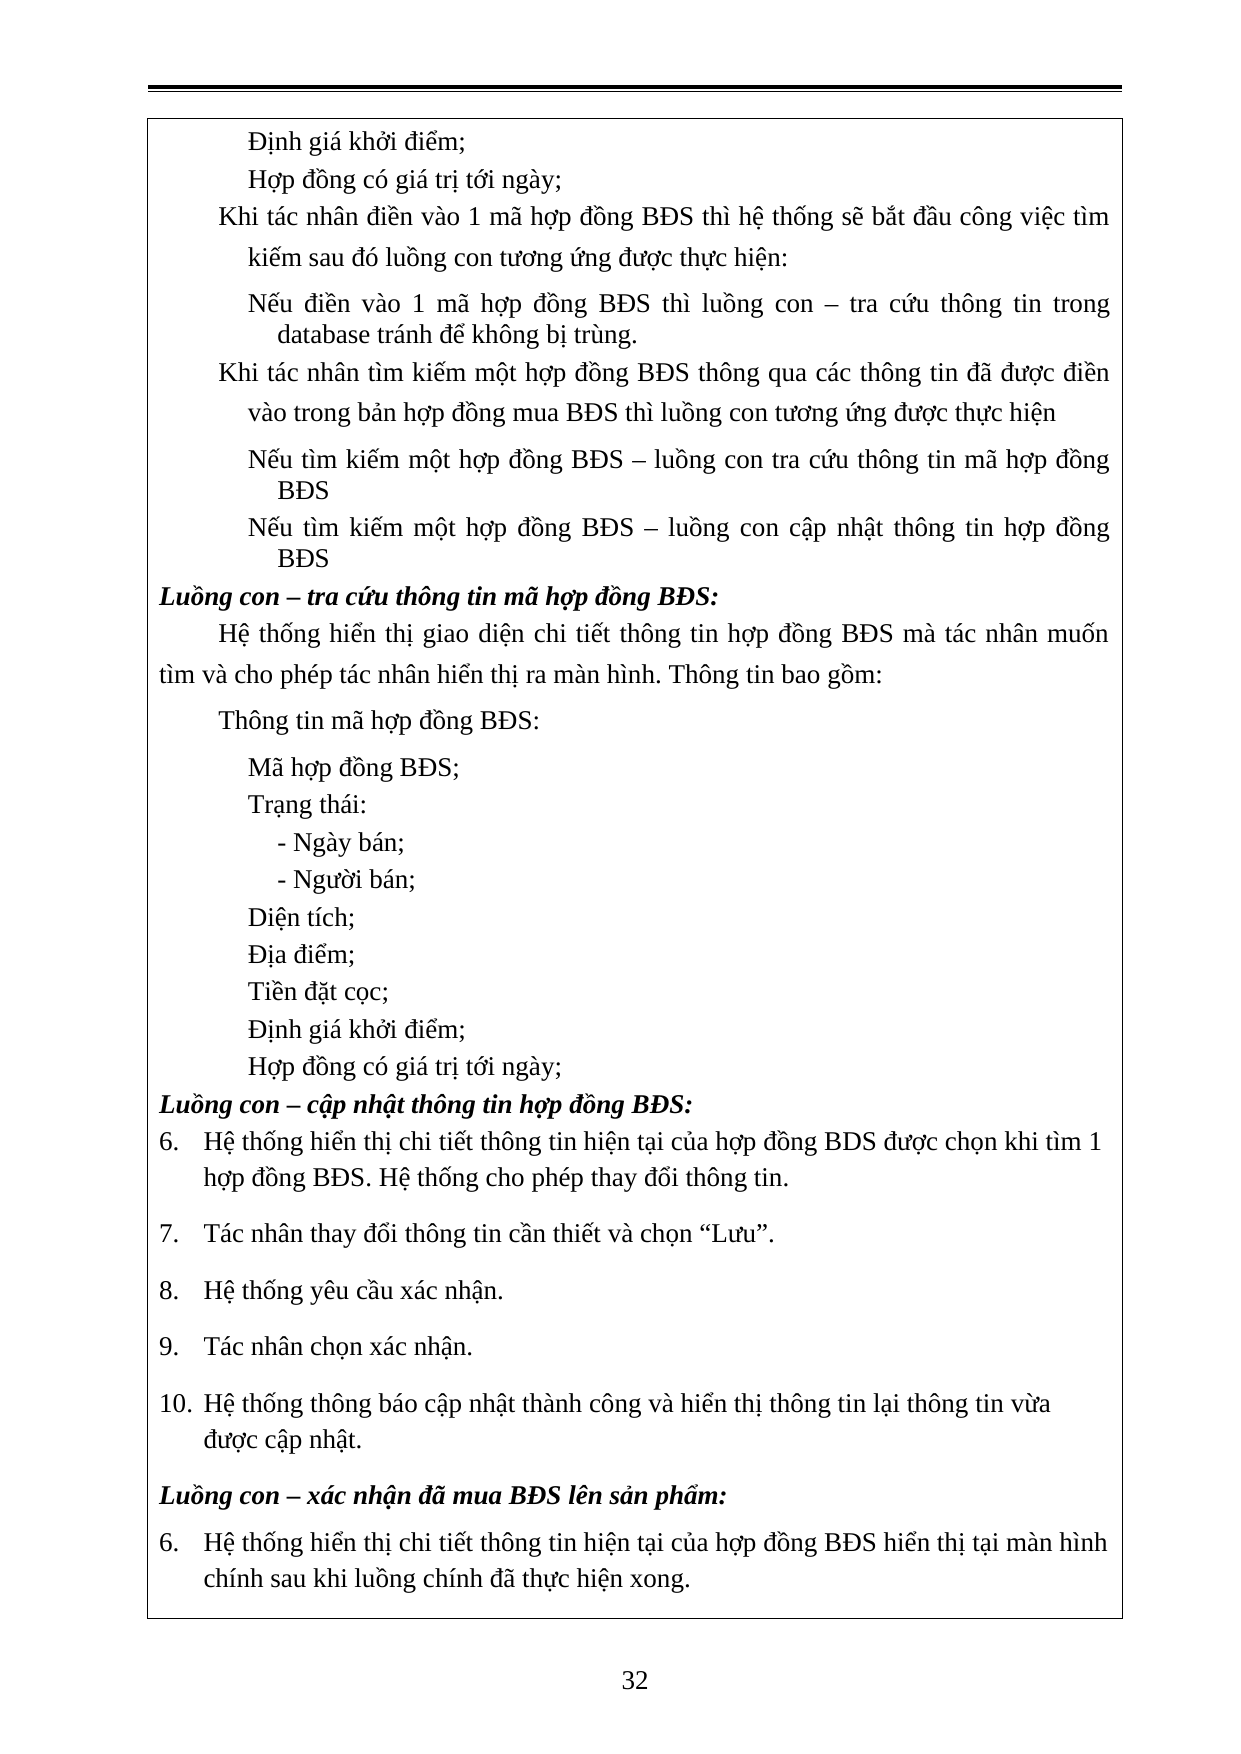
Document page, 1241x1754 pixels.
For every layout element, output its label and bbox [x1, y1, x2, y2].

table_cell [148, 119, 1122, 1618]
